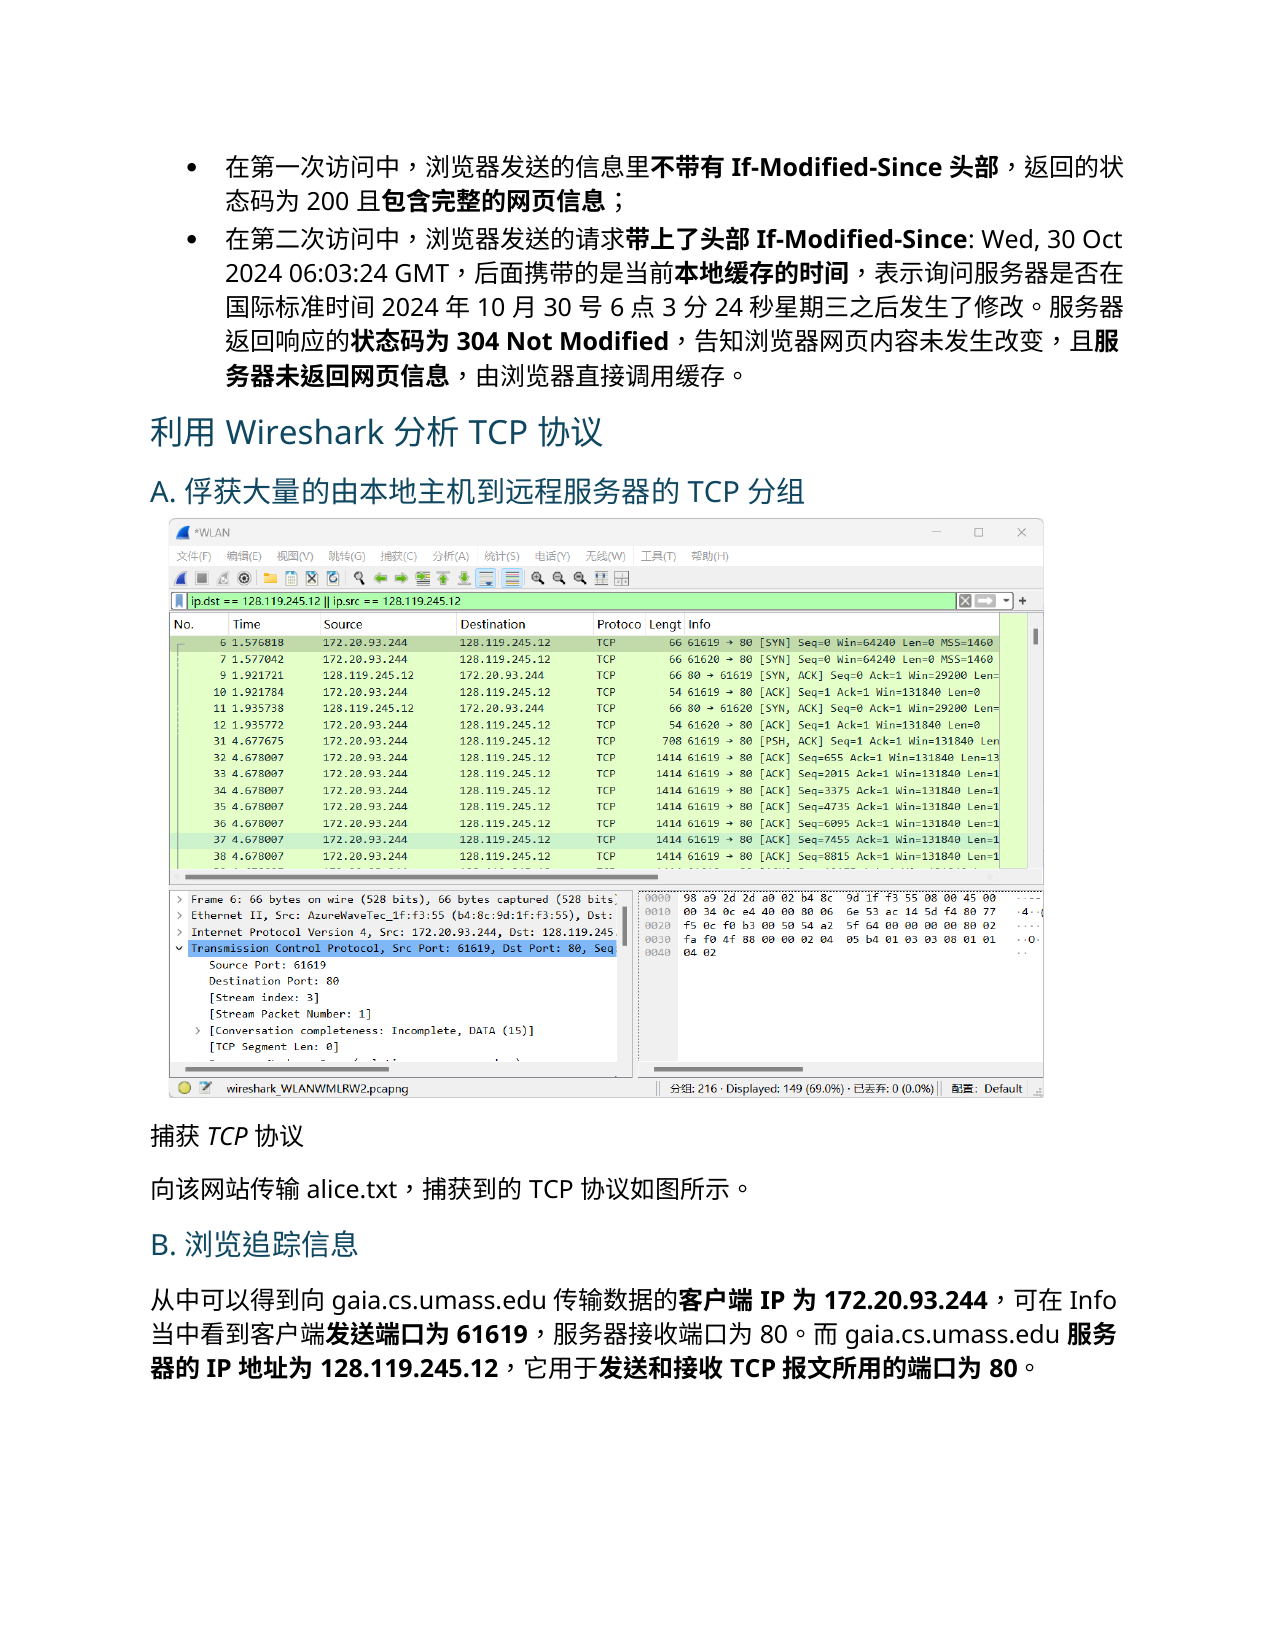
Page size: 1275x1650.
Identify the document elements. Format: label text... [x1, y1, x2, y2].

text 向该网站传输 alice.txt，捕获到的 TCP 协议如图所示。 [150, 1171, 1125, 1205]
list 在第一次访问中，浏览器发送的信息里不带有 If-Modified-Since 头部，返回的状态码为 200 且包含完整的网页信息； [187, 150, 1125, 218]
subtitle 利用 Wireshark 分析 TCP 协议 [150, 409, 1125, 454]
subtitle B. 浏览追踪信息 [150, 1224, 1125, 1264]
subtitle A. 俘获大量的由本地主机到远程服务器的 TCP 分组 [150, 471, 1125, 511]
picture [168, 518, 1044, 1098]
text 捕获 TCP 协议 [150, 1118, 1125, 1153]
list 在第二次访问中，浏览器发送的请求带上了头部 If-Modified-Since: Wed, 30 Oct 2024 06:03:24 GMT，后面携带的是当前本地缓存的时间，表示询问服务器是否在国际标准时间 2024 年 10 月 30 号 6 点 3 分 24 秒星期三之后发生了修改。服务器返回响应的状态码为 304 Not Modified，告知浏览器网页内容未发生改变，且服务器未返回网页信息，由浏览器直接调用缓存。 [187, 222, 1125, 392]
text 从中可以得到向 gaia.cs.umass.edu 传输数据的客户端 IP 为 172.20.93.244，可在 Info 当中看到客户端发送端口为 61619，服务器接收端口为 80。而 gaia.cs.umass.edu 服务器的 IP 地址为 128.119.245.12，它用于发送和接收 TCP 报文所用的端口为 80。 [150, 1283, 1125, 1385]
